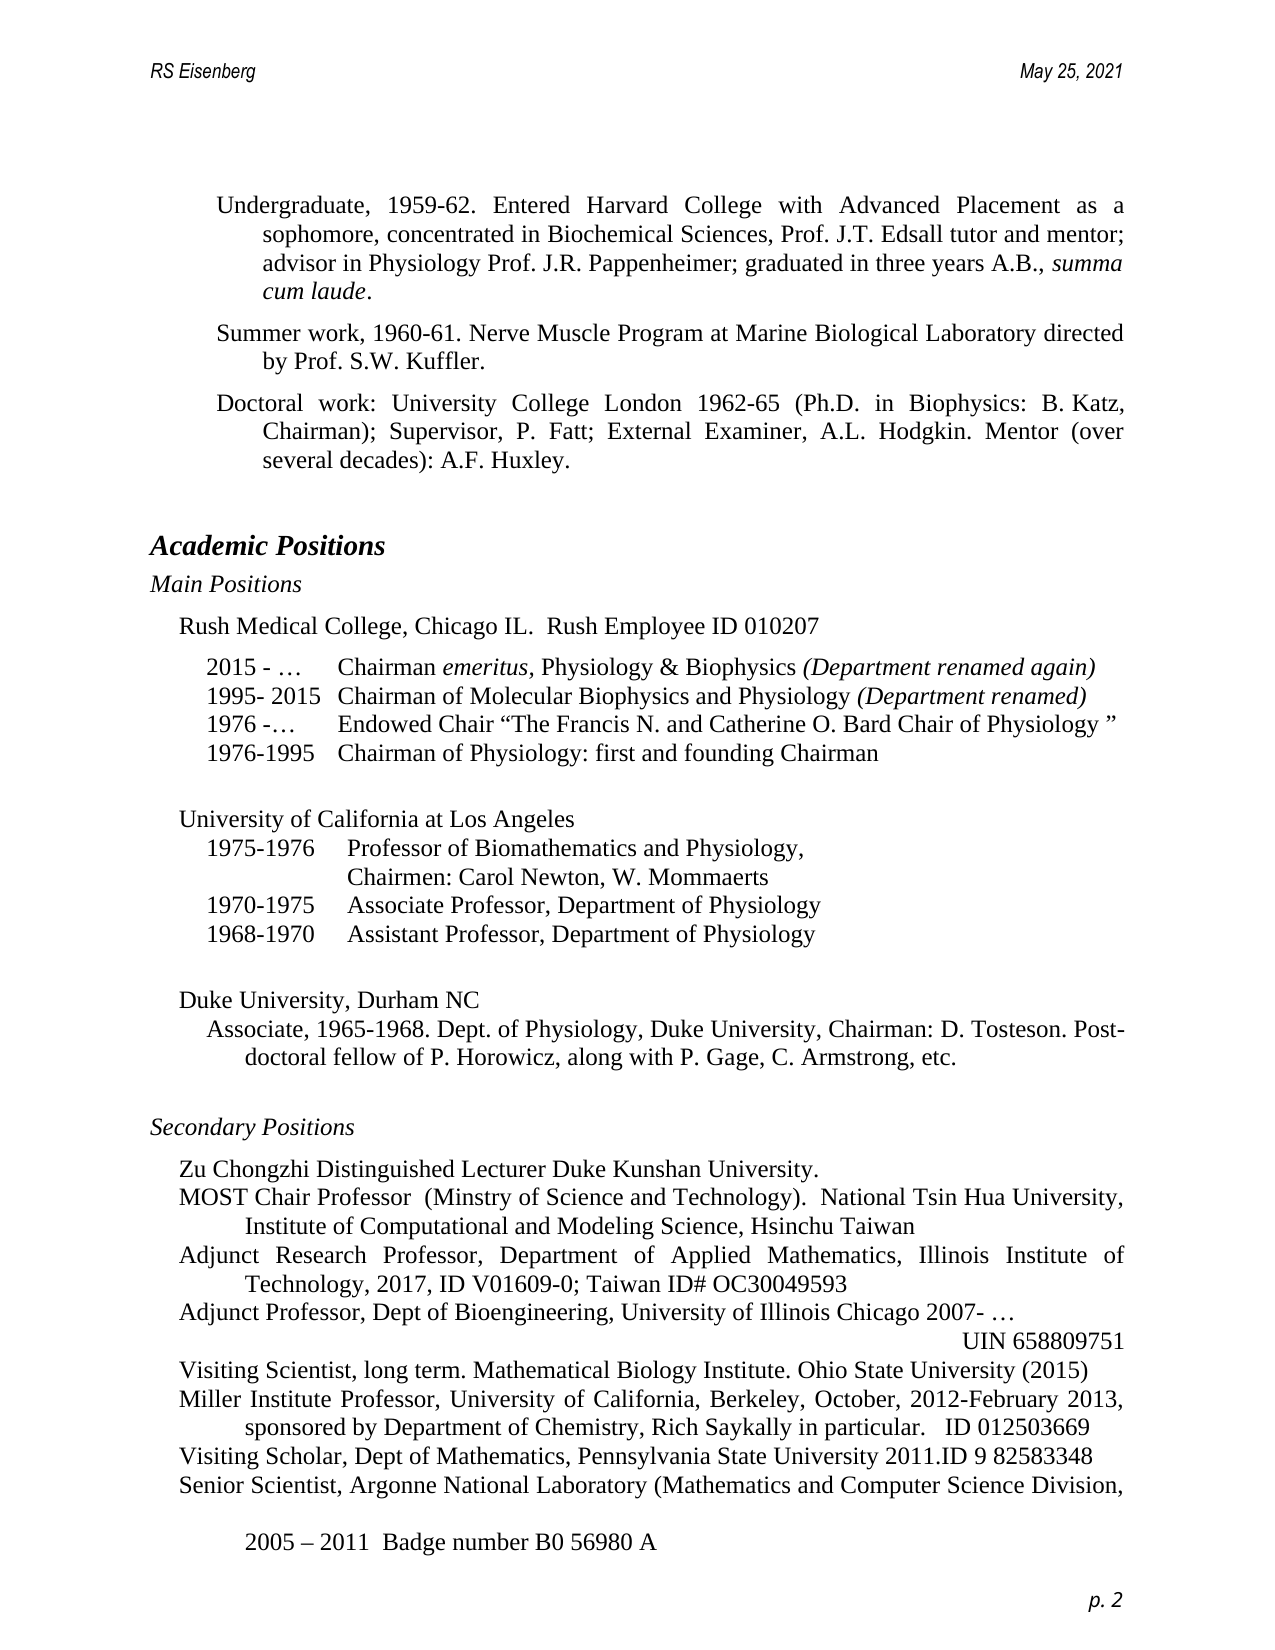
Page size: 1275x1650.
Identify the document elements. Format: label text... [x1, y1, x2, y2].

text Summer work, 1960-61. Nerve Muscle Program at Marine Biological Laboratory directed by Prof. S.W. Kuffler. [216, 318, 1125, 375]
text 1995- 2015 Chairman of Molecular Biophysics and Physiology (Department renamed) [178, 681, 1125, 709]
text Visiting Scientist, long term. Mathematical Biology Institute. Ohio State University (2015) [178, 1355, 1125, 1384]
text MOST Chair Professor (Minstry of Science and Technology). National Tsin Hua University, Institute of Computational and Modeling Science, Hsinchu Taiwan [178, 1182, 1125, 1240]
text 1976 -… Endowed Chair “The Francis N. and Catherine O. Bard Chair of Physiology ” [178, 709, 1125, 738]
text 1975-1976 Professor of Biomathematics and Physiology, [179, 833, 1125, 862]
text Visiting Scholar, Dept of Mathematics, Pennsylvania State University 2011.ID 9 82583348 [178, 1441, 1125, 1470]
text Main Positions [150, 569, 1125, 598]
text Rush Medical College, Chicago IL. Rush Employee ID 010207 [178, 611, 1125, 639]
text Miller Institute Professor, University of California, Berkeley, October, 2012-February 2013, sponsored by Department of Chemistry, Rich Saykally in particular. ID 012503669 [178, 1384, 1125, 1441]
text Undergraduate, 1959-62. Entered Harvard College with Advanced Placement as a sophomore, concentrated in Biochemical Sciences, Prof. J.T. Edsall tutor and mentor; advisor in Physiology Prof. J.R. Pappenheimer; graduated in three years A.B., summa cum laude. [216, 190, 1125, 305]
text Duke University, Durham NC [178, 985, 1125, 1014]
text Adjunct Research Professor, Department of Applied Mathematics, Illinois Institute of Technology, 2017, ID V01609-0; Taiwan ID# OC30049593 [178, 1240, 1125, 1297]
text Chairmen: Carol Newton, W. Mommaerts [179, 862, 1125, 890]
text Secondary Positions [150, 1112, 1125, 1141]
text 1970-1975 Associate Professor, Department of Physiology [179, 890, 1125, 919]
text 1976-1995 Chairman of Physiology: first and founding Chairman [178, 738, 1125, 767]
text University of California at Los Angeles [178, 804, 1125, 833]
text 2015 - … Chairman emeritus, Physiology & Biophysics (Department renamed again) [178, 652, 1125, 681]
text Adjunct Professor, Dept of Bioengineering, University of Illinois Chicago 2007- … [178, 1297, 1125, 1326]
text Associate, 1965-1968. Dept. of Physiology, Duke University, Chairman: D. Tosteson. Post-doctoral fellow of P. Horowicz, along with P. Gage, C. Armstrong, etc. [179, 1014, 1125, 1071]
text Doctoral work: University College London 1962-65 (Ph.D. in Biophysics: B. Katz, Chairman); Supervisor, P. Fatt; External Examiner, A.L. Hodgkin. Mentor (over several decades): A.F. Huxley. [216, 388, 1125, 474]
text 1968-1970 Assistant Professor, Department of Physiology [179, 919, 1125, 948]
text Senior Scientist, Argonne National Laboratory (Mathematics and Computer Science Division, 2005 – 2011 Badge number B0 56980 A [178, 1470, 1125, 1556]
text Zu Chongzhi Distinguished Lecturer Duke Kunshan University. [178, 1154, 1125, 1182]
text UIN 658809751 [178, 1326, 1125, 1355]
text Academic Positions [150, 528, 1125, 561]
